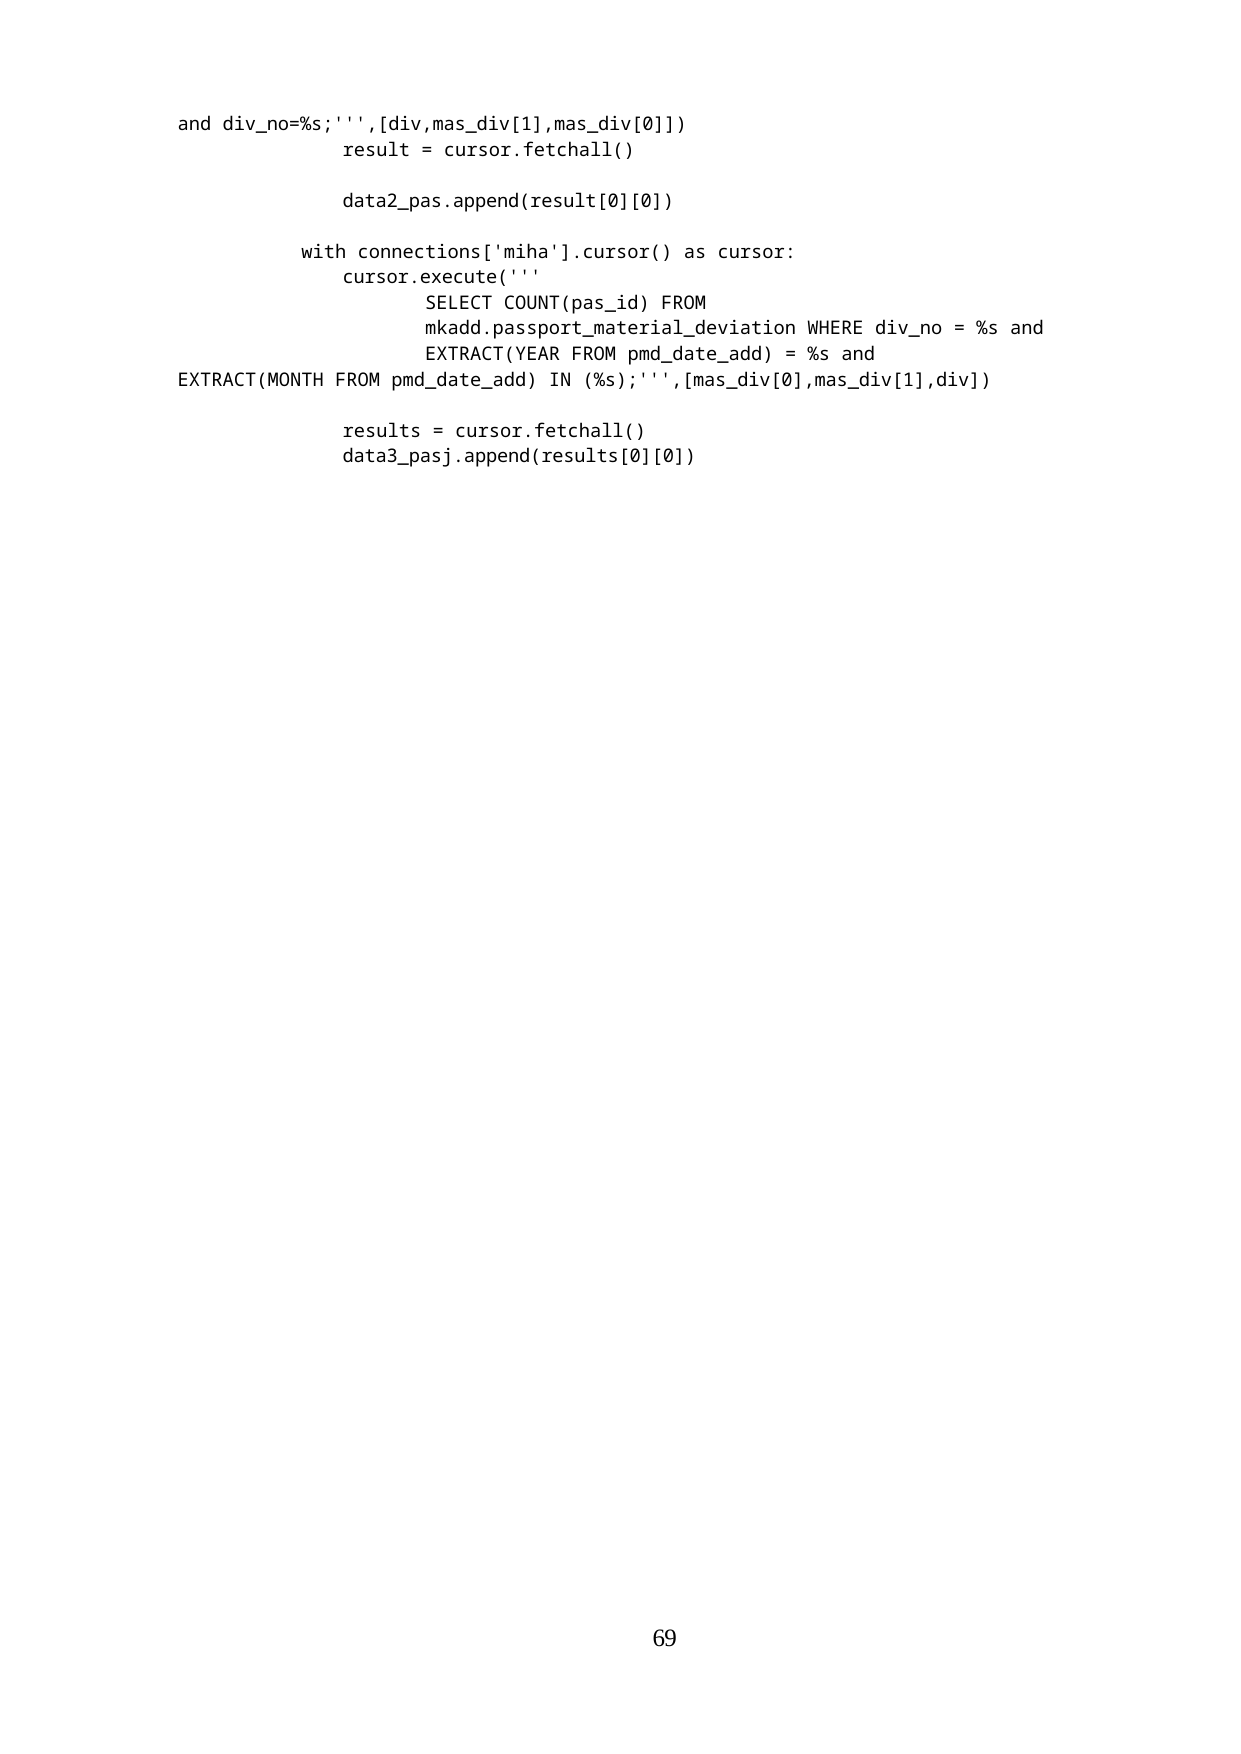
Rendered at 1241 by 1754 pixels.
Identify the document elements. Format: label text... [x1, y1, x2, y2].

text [301, 238, 806, 289]
text SELECT COUNT(pas_id) FROM mkadd.passport_material_deviation WHERE div_no = %s and EXTRACT(YEAR FROM pmd_date_add) = %s and [425, 289, 1067, 366]
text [177, 110, 1166, 136]
text results = cursor.fetchall() data3_pasj.append(results[0][0]) [342, 417, 806, 468]
text EXTRACT(MONTH FROM pmd_date_add) IN (%s);''',[mas_div[0],mas_div[1],div]) [177, 366, 1240, 391]
text result = cursor.fetchall() data2_pas.append(result[0][0]) [342, 136, 806, 212]
